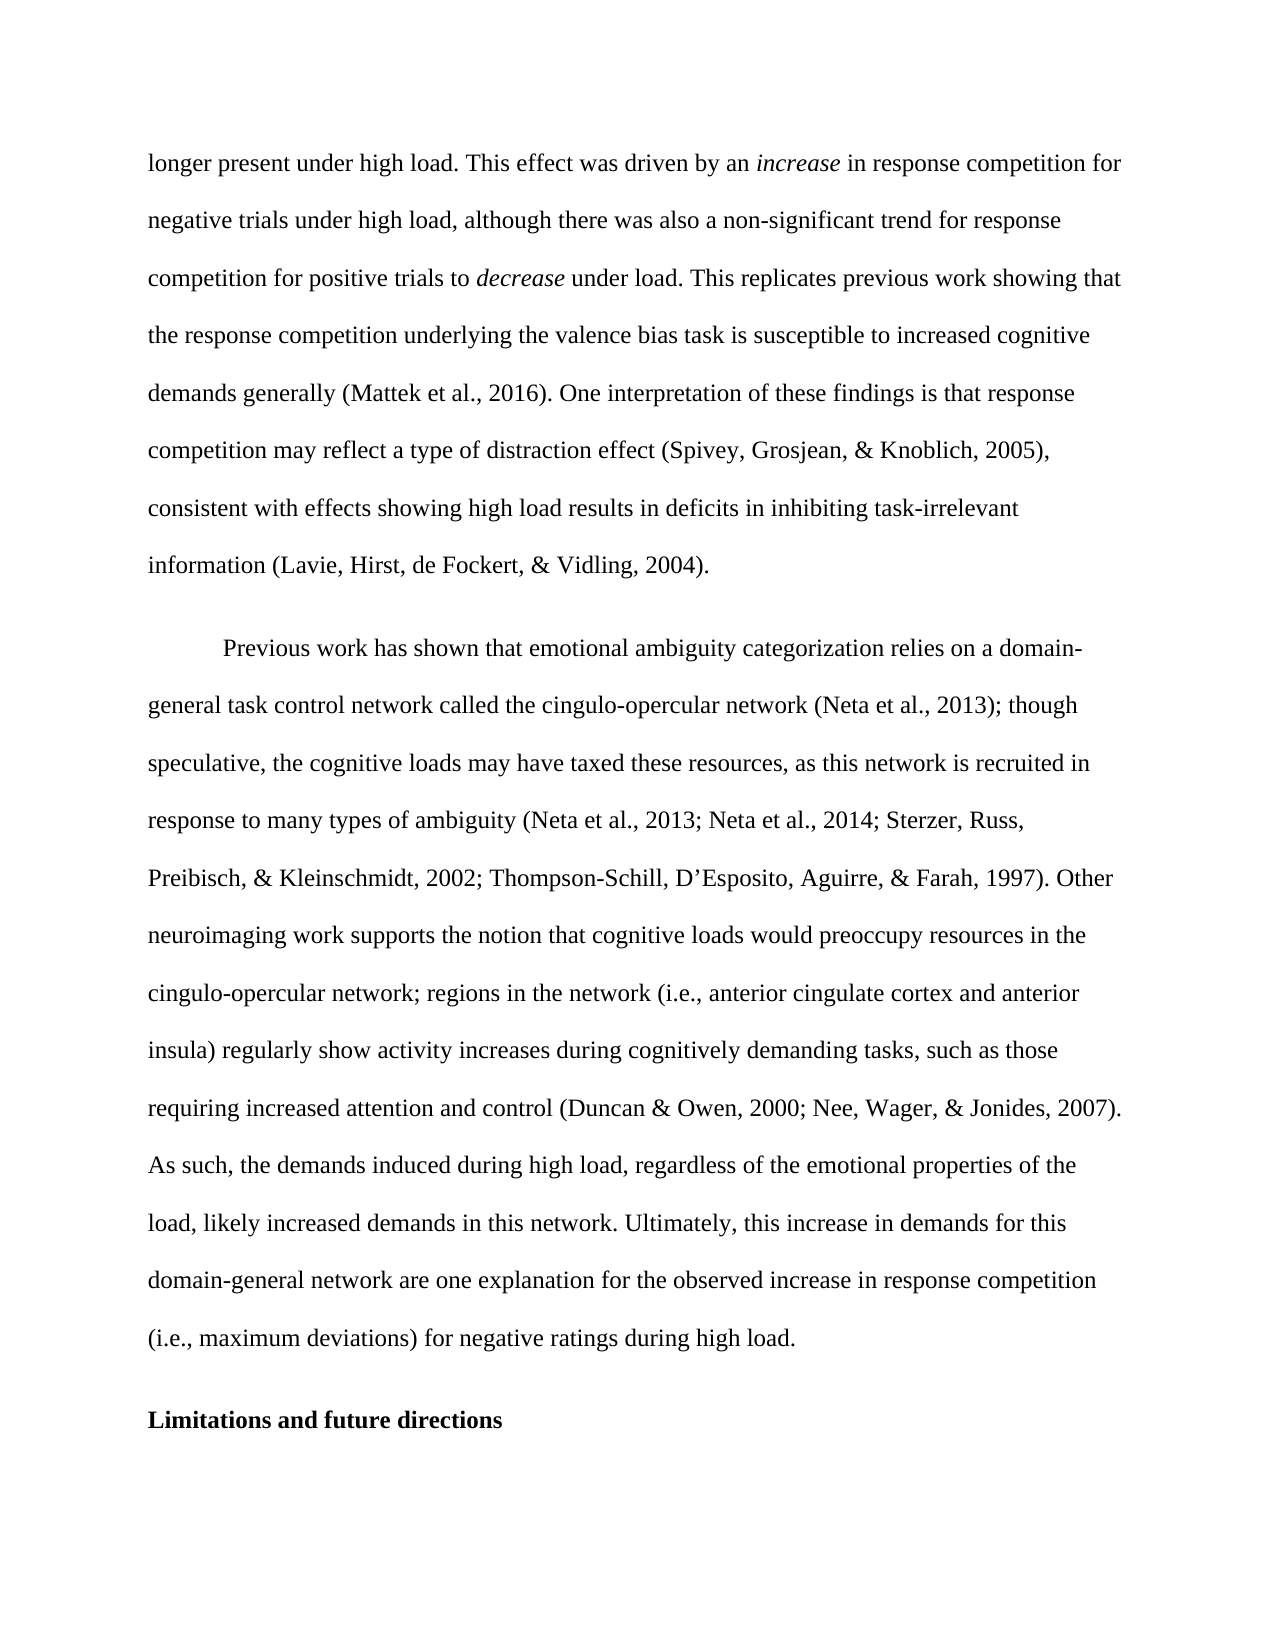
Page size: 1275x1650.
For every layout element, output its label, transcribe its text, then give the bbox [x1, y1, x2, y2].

text Limitations and future directions [148, 1405, 1127, 1434]
text Previous work has shown that emotional ambiguity categorization relies on a domain-general task control network called the cingulo-opercular network (Neta et al., 2013); though speculative, the cognitive loads may have taxed these resources, as this network is recruited in response to many types of ambiguity (Neta et al., 2013; Neta et al., 2014; Sterzer, Russ, Preibisch, & Kleinschmidt, 2002; Thompson-Schill, D’Esposito, Aguirre, & Farah, 1997). Other neuroimaging work supports the notion that cognitive loads would preoccupy resources in the cingulo-opercular network; regions in the network (i.e., anterior cingulate cortex and anterior insula) regularly show activity increases during cognitively demanding tasks, such as those requiring increased attention and control (Duncan & Owen, 2000; Nee, Wager, & Jonides, 2007). As such, the demands induced during high load, regardless of the emotional properties of the load, likely increased demands in this network. Ultimately, this increase in demands for this domain-general network are one explanation for the observed increase in response competition (i.e., maximum deviations) for negative ratings during high load. [148, 633, 1127, 1351]
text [148, 148, 1127, 579]
